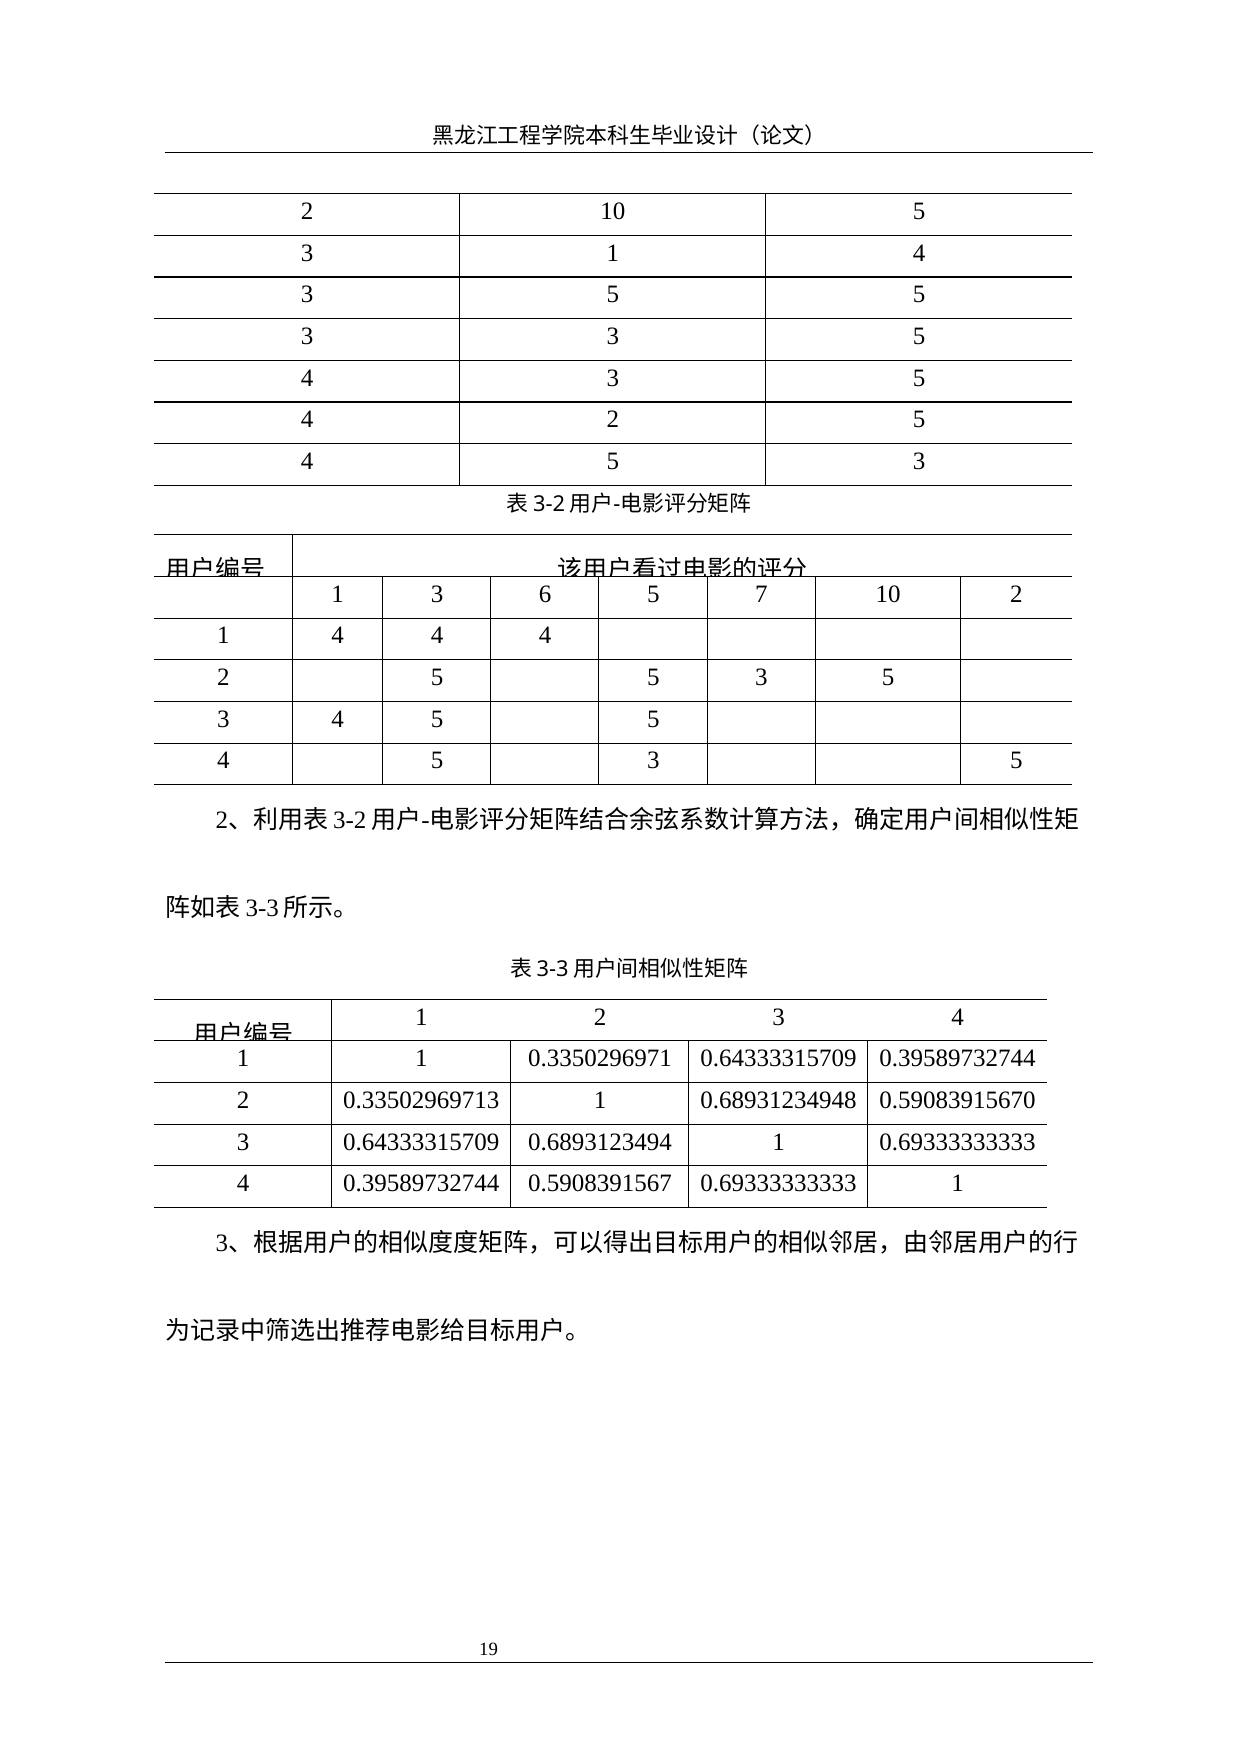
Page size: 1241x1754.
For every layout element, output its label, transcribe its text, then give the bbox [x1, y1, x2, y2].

table_cell 0.69333333333 [689, 1166, 867, 1207]
table_header 用户编号 [154, 535, 292, 576]
table_cell [599, 619, 707, 659]
table_cell [491, 744, 598, 784]
table_cell 3 [766, 444, 1072, 485]
table_cell 5 [961, 744, 1072, 784]
table_cell 1 [868, 1166, 1047, 1207]
table_cell 5 [599, 660, 707, 701]
table_cell [293, 744, 382, 784]
table_cell 5 [766, 319, 1072, 360]
table_cell 4 [766, 236, 1072, 276]
table_cell [708, 619, 815, 659]
table_cell 4 [383, 619, 490, 659]
text 表3-3用户间相似性矩阵 [165, 950, 1093, 983]
table_cell 2 [154, 660, 292, 701]
table_cell [293, 660, 382, 701]
table_cell 2 [460, 403, 765, 443]
table_cell [816, 619, 960, 659]
table_cell 0.33502969713 [332, 1083, 510, 1124]
table_cell 0.59083915670 [511, 1166, 688, 1207]
table_cell [154, 577, 292, 617]
table_cell 3 [383, 577, 490, 617]
table_cell 3 [154, 236, 459, 276]
table_cell 1 [689, 1125, 867, 1165]
table_cell 5 [383, 744, 490, 784]
table_cell [816, 702, 960, 742]
table_cell 4 [154, 403, 459, 443]
table_cell 3 [154, 319, 459, 360]
table_header 该用户看过电影的评分 [293, 535, 1072, 576]
table_cell 3 [460, 319, 765, 360]
table_cell [961, 619, 1072, 659]
table_cell 3 [708, 660, 815, 701]
table_cell 4 [293, 702, 382, 742]
table_cell 0.68931234948 [511, 1125, 688, 1165]
table_cell 3 [154, 1125, 331, 1165]
table_cell 5 [383, 660, 490, 701]
table_cell [708, 702, 815, 742]
table_cell [816, 744, 960, 784]
table_cell 5 [766, 403, 1072, 443]
table_cell 4 [154, 744, 292, 784]
table_cell 2 [154, 1083, 331, 1124]
table_cell 5 [460, 278, 765, 318]
table_cell 4 [293, 619, 382, 659]
table_cell [961, 660, 1072, 701]
text 表3-2用户-电影评分矩阵 [165, 486, 1093, 518]
table_cell 10 [816, 577, 960, 617]
table_cell 4 [154, 444, 459, 485]
table_cell 1 [154, 1041, 331, 1082]
table_cell 3 [154, 702, 292, 742]
table_cell 5 [599, 577, 707, 617]
table_cell 5 [816, 660, 960, 701]
table_cell 5 [766, 194, 1072, 235]
table_cell 0.64333315709 [332, 1125, 510, 1165]
table_cell 2 [154, 194, 459, 235]
table_cell 0.64333315709 [689, 1041, 867, 1082]
table_cell 0.39589732744 [332, 1166, 510, 1207]
table_cell 5 [766, 278, 1072, 318]
table_cell [961, 702, 1072, 742]
table_cell 10 [460, 194, 765, 235]
table_cell 0.33502969713 [511, 1041, 688, 1082]
table_cell 1 [460, 236, 765, 276]
text 2、利用表3-2用户-电影评分矩阵结合余弦系数计算方法，确定用户间相似性矩阵如表3-3所示。 [165, 785, 1093, 938]
table_header 4 [868, 1000, 1047, 1040]
table_cell 5 [460, 444, 765, 485]
table_header 3 [689, 1000, 868, 1040]
table_cell 5 [599, 702, 707, 742]
table_cell 0.68931234948 [689, 1083, 867, 1124]
table_cell 1 [293, 577, 382, 617]
table_cell 0.59083915670 [868, 1083, 1047, 1124]
table_header 用户编号 [154, 1000, 331, 1040]
table_cell 3 [154, 278, 459, 318]
table_cell 6 [491, 577, 598, 617]
table_cell 2 [961, 577, 1072, 617]
table_cell 1 [511, 1083, 688, 1124]
table_cell 1 [332, 1041, 510, 1082]
table_cell [491, 660, 598, 701]
table_cell [491, 702, 598, 742]
table_cell 0.39589732744 [868, 1041, 1047, 1082]
table_cell 4 [154, 1166, 331, 1207]
table_cell 5 [766, 361, 1072, 401]
table_cell 4 [491, 619, 598, 659]
table_cell 5 [383, 702, 490, 742]
table_header 1 [332, 1000, 510, 1040]
text 3、根据用户的相似度度矩阵，可以得出目标用户的相似邻居，由邻居用户的行为记录中筛选出推荐电影给目标用户。 [165, 1208, 1093, 1361]
table_cell 7 [708, 577, 815, 617]
table_cell [708, 744, 815, 784]
table_cell 0.69333333333 [868, 1125, 1047, 1165]
table_cell 3 [599, 744, 707, 784]
table_cell 4 [154, 361, 459, 401]
table_cell 1 [154, 619, 292, 659]
table_header 2 [510, 1000, 689, 1040]
table_cell 3 [460, 361, 765, 401]
